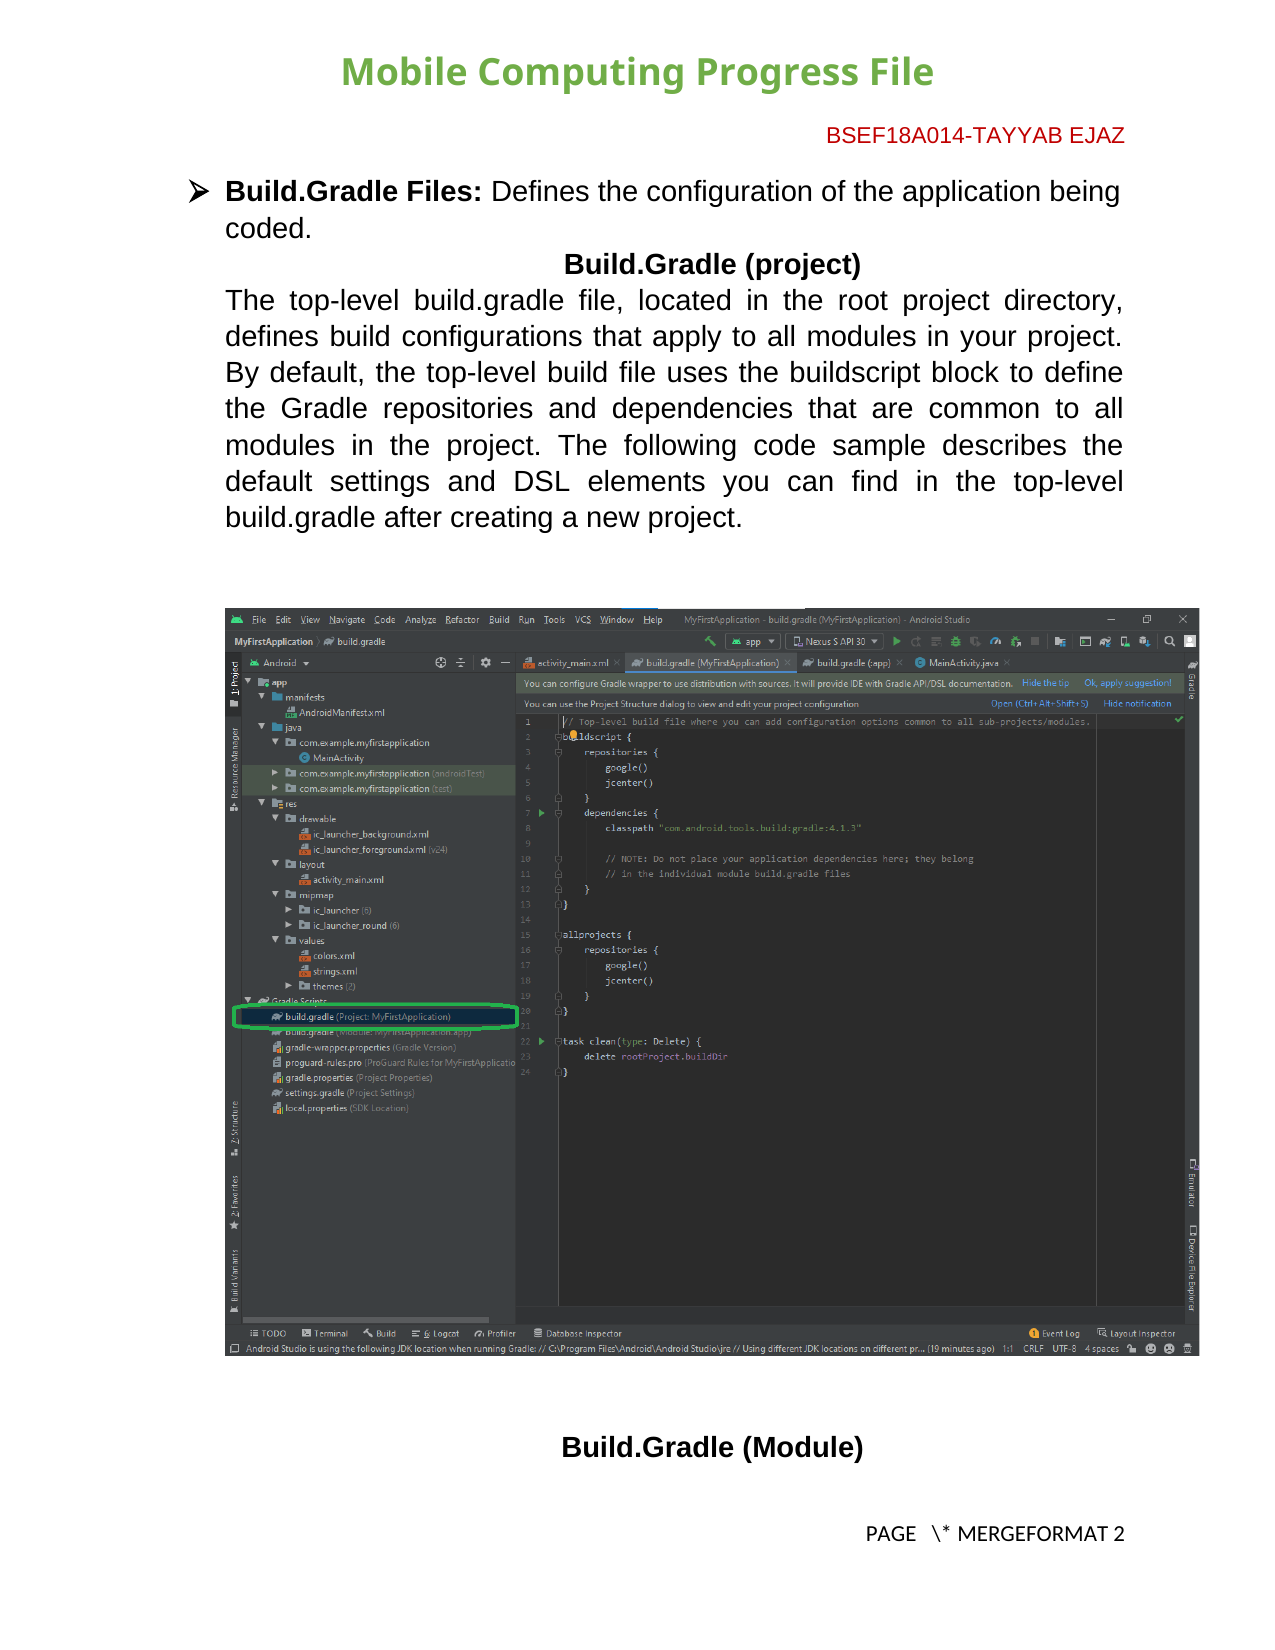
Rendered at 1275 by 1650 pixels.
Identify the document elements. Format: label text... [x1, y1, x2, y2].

list Build.Gradle Files: Defines the configuration of the application being coded. [187, 174, 1125, 244]
list Build.Gradle (project) [300, 247, 1125, 280]
picture [225, 608, 1200, 1356]
list Build.Gradle (Module) [300, 1430, 1125, 1464]
list The top-level build.gradle file, located in the root project directory, defines build configurations that apply to all modules in your project. By default, the top-level build file uses the buildscript block to define the Gradle repositories and dependencies that are common to all modules in the project. The following code sample describes the default settings and DSL elements you can find in the top-level build.gradle after creating a new project. [225, 283, 1125, 533]
